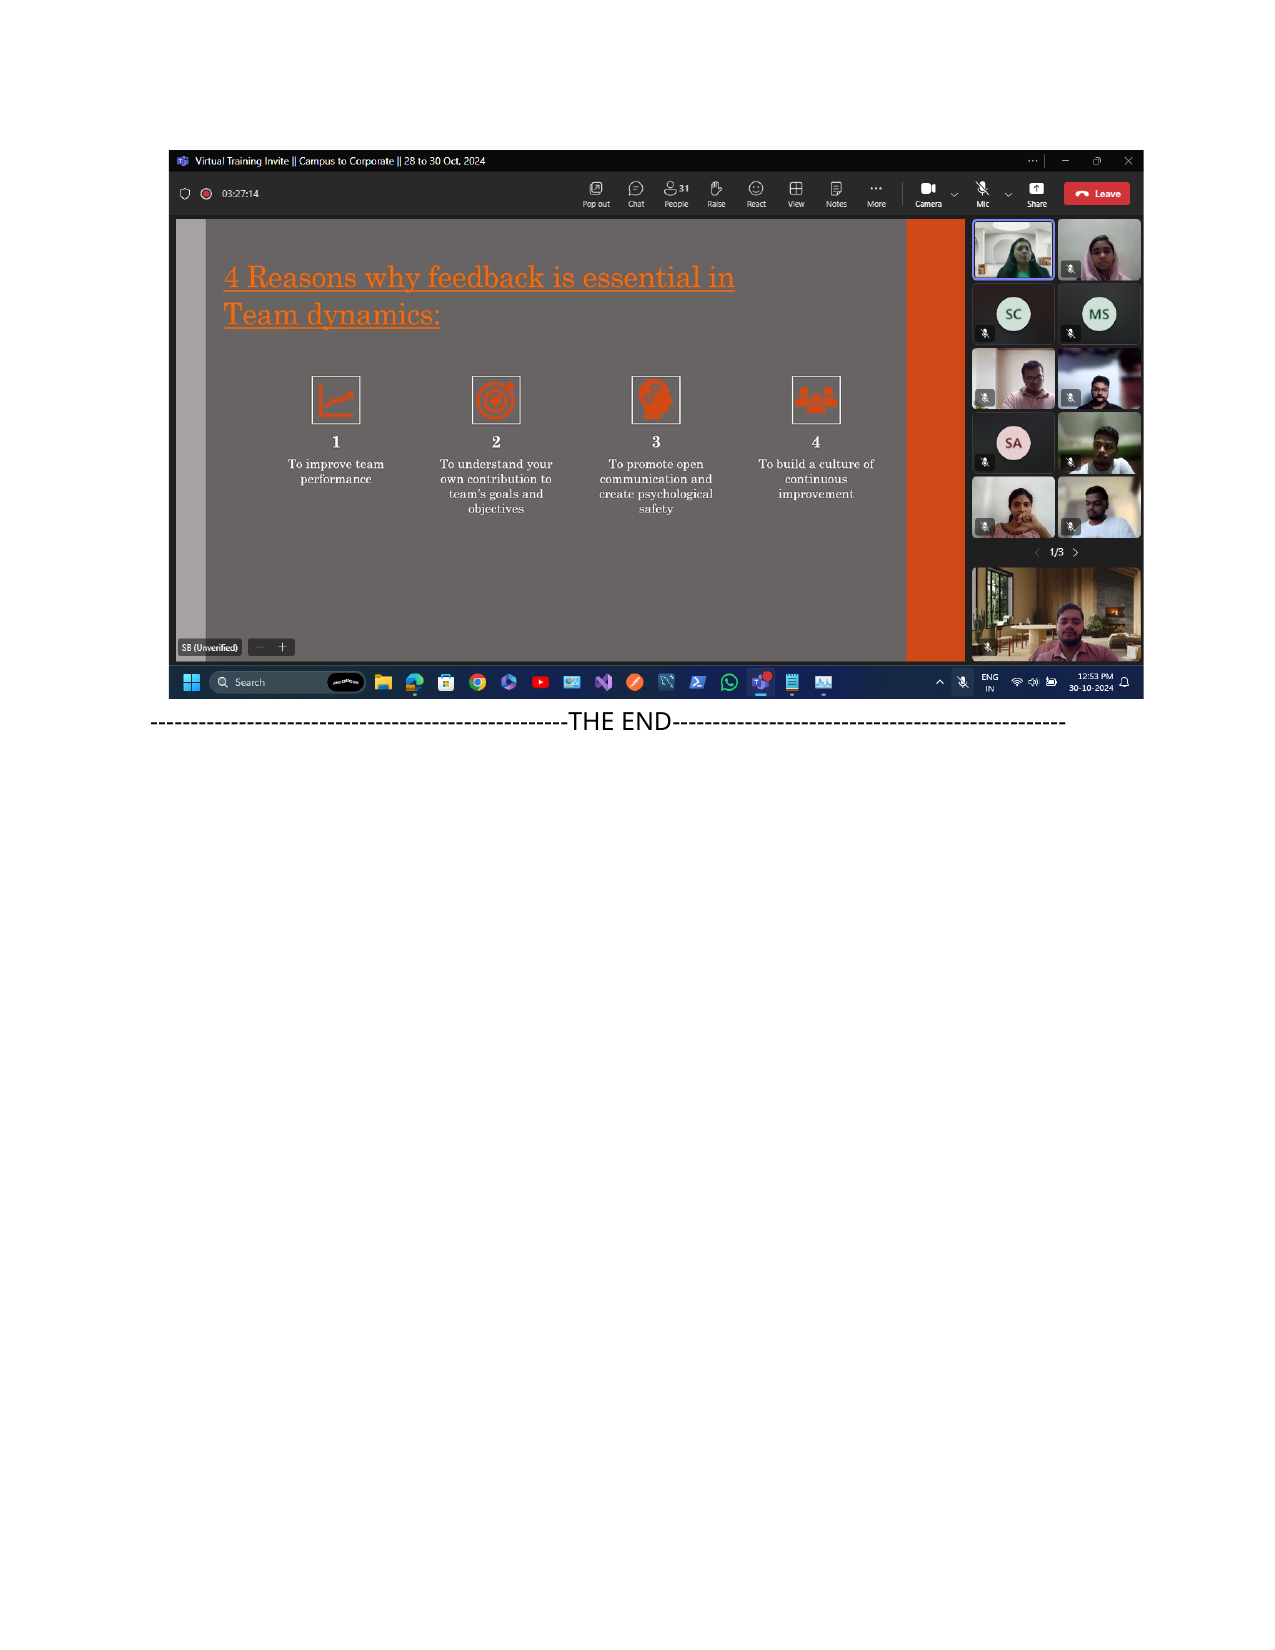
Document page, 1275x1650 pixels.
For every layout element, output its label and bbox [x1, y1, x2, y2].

text [150, 150, 1125, 738]
